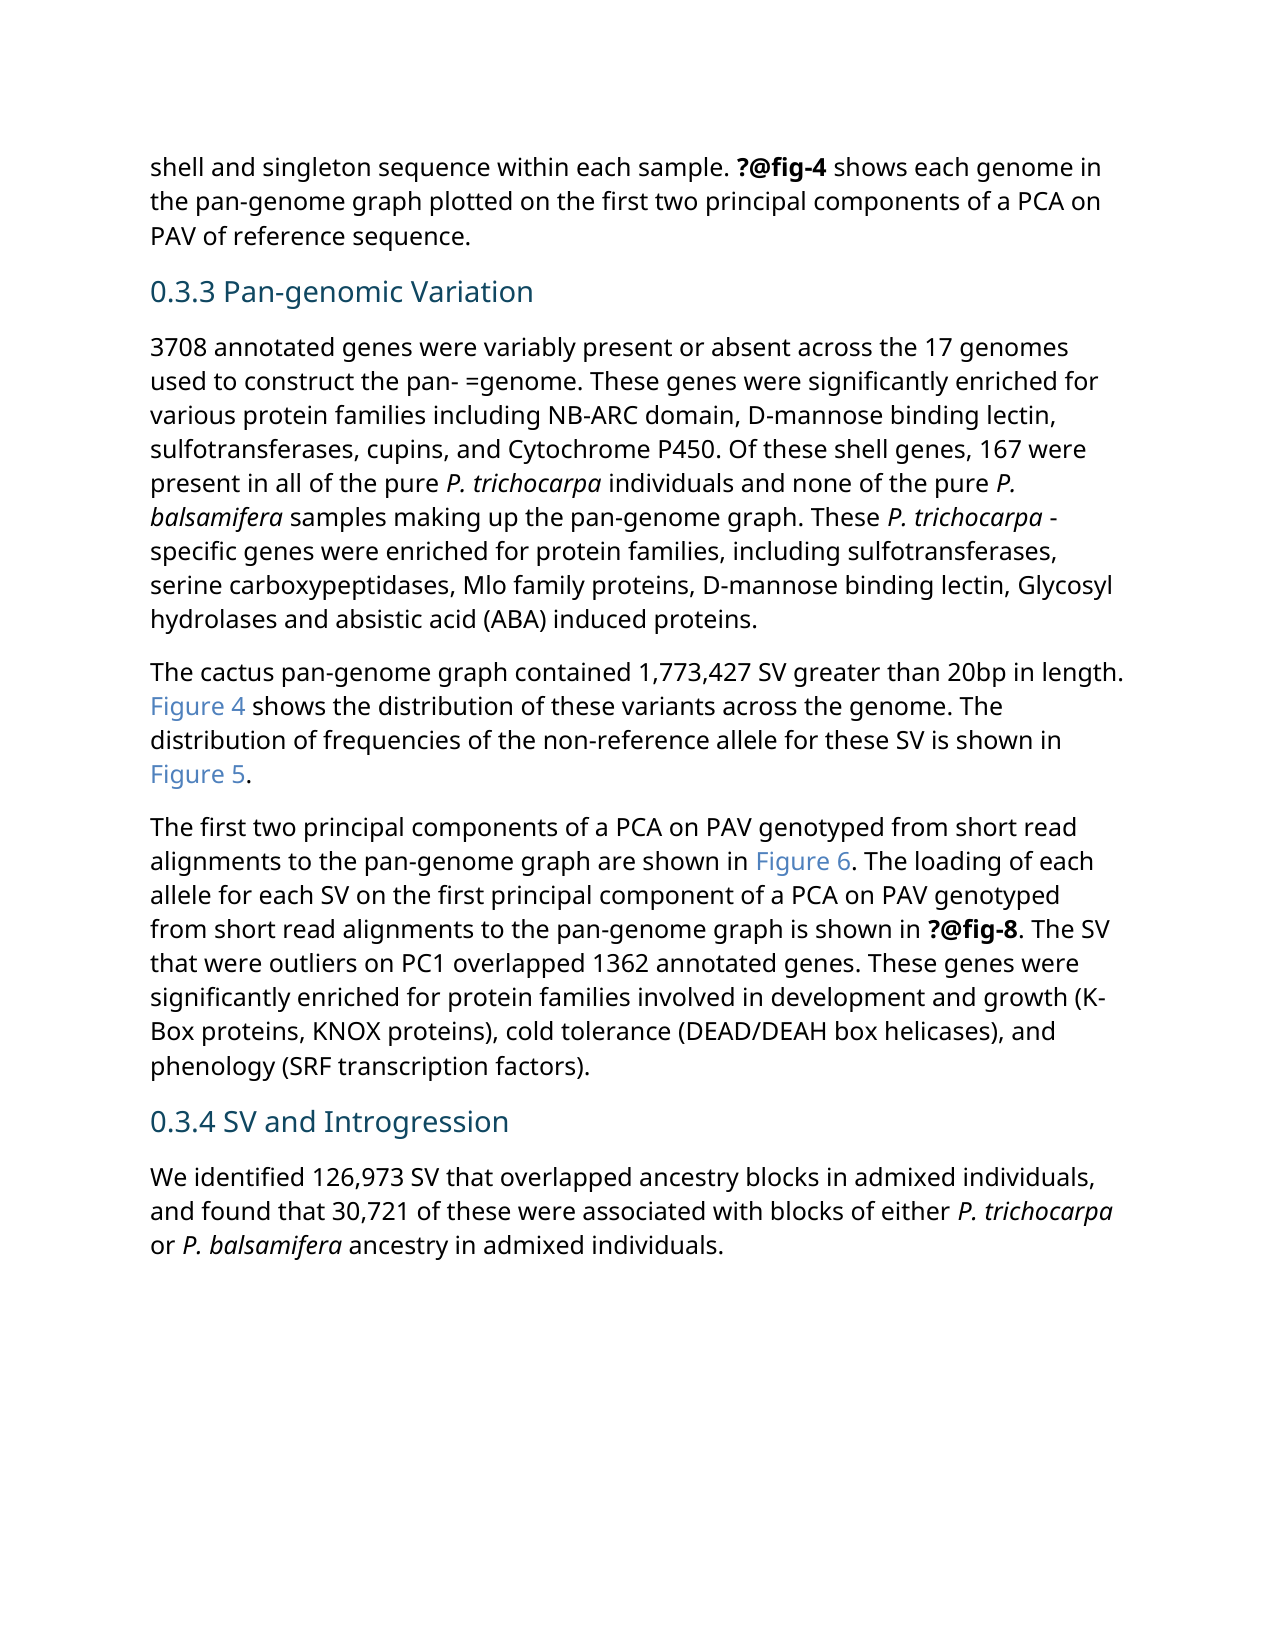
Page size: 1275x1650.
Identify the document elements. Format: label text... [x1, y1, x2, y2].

text The cactus pan-genome graph contained 1,773,427 SV greater than 20bp in length. Figure 4 shows the distribution of these variants across the genome. The distribution of frequencies of the non-reference allele for these SV is shown in Figure 5. [150, 655, 1125, 791]
subtitle 0.3.3 Pan-genomic Variation [150, 271, 1125, 311]
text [150, 150, 1125, 252]
text We identified 126,973 SV that overlapped ancestry blocks in admixed individuals, and found that 30,721 of these were associated with blocks of either P. trichocarpa or P. balsamifera ancestry in admixed individuals. [150, 1159, 1125, 1262]
subtitle 0.3.4 SV and Introgression [150, 1101, 1125, 1141]
text 3708 annotated genes were variably present or absent across the 17 genomes used to construct the pan- =genome. These genes were significantly enriched for various protein families including NB-ARC domain, D-mannose binding lectin, sulfotransferases, cupins, and Cytochrome P450. Of these shell genes, 167 were present in all of the pure P. trichocarpa individuals and none of the pure P. balsamifera samples making up the pan-genome graph. These P. trichocarpa - specific genes were enriched for protein families, including sulfotransferases, serine carboxypeptidases, Mlo family proteins, D-mannose binding lectin, Glycosyl hydrolases and absistic acid (ABA) induced proteins. [150, 329, 1125, 636]
text The first two principal components of a PCA on PAV genotyped from short read alignments to the pan-genome graph are shown in Figure 6. The loading of each allele for each SV on the first principal component of a PCA on PAV genotyped from short read alignments to the pan-genome graph is shown in ?@fig-8. The SV that were outliers on PC1 overlapped 1362 annotated genes. These genes were significantly enriched for protein families involved in development and growth (K-Box proteins, KNOX proteins), cold tolerance (DEAD/DEAH box helicases), and phenology (SRF transcription factors). [150, 810, 1125, 1082]
